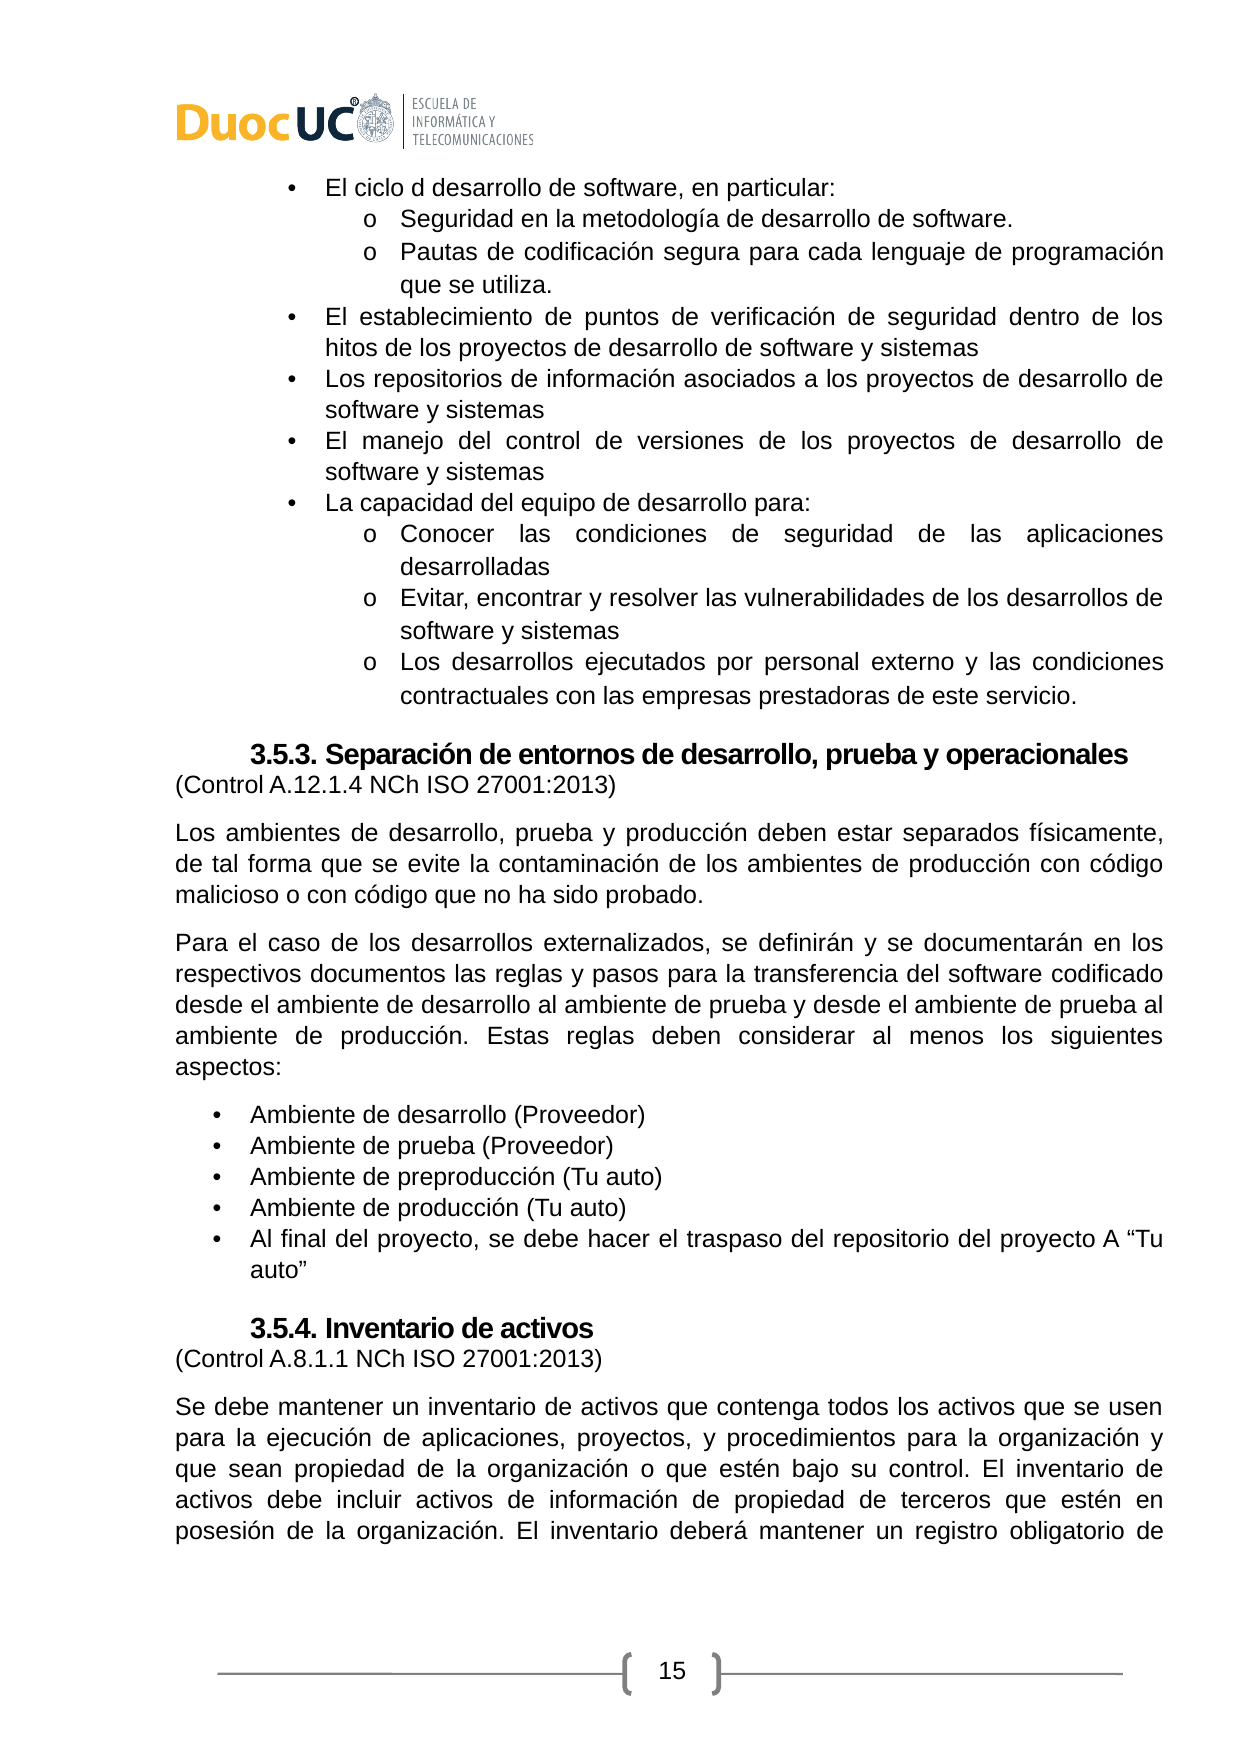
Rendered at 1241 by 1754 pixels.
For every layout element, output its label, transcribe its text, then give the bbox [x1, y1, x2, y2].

picture [175, 90, 534, 149]
list Seguridad en la metodología de desarrollo de software. [362, 204, 1165, 235]
list Conocer las condiciones de seguridad de las aplicaciones desarrolladas [362, 519, 1165, 581]
list Los repositorios de información asociados a los proyectos de desarrollo de software y sistemas [287, 364, 1165, 423]
list El manejo del control de versiones de los proyectos de desarrollo de software y sistemas [287, 426, 1165, 486]
list Ambiente de producción (Tu auto) [212, 1193, 1165, 1221]
title Separación de entornos de desarrollo, prueba y operacionales [250, 737, 1165, 770]
list El ciclo d desarrollo de software, en particular: [287, 173, 1165, 202]
title Inventario de activos [250, 1311, 1165, 1344]
list Ambiente de prueba (Proveedor) [212, 1131, 1165, 1159]
list Ambiente de desarrollo (Proveedor) [212, 1099, 1165, 1128]
text (Control A.12.1.4 NCh ISO 27001:2013) [175, 770, 1165, 799]
list Ambiente de preproducción (Tu auto) [212, 1162, 1165, 1190]
list Al final del proyecto, se debe hacer el traspaso del repositorio del proyecto A “Tu auto” [212, 1224, 1165, 1283]
list Evitar, encontrar y resolver las vulnerabilidades de los desarrollos de software y sistemas [362, 583, 1165, 645]
text (Control A.8.1.1 NCh ISO 27001:2013) [175, 1344, 1165, 1373]
list Los desarrollos ejecutados por personal externo y las condiciones contractuales con las empresas prestadoras de este servicio. [362, 647, 1165, 709]
list El establecimiento de puntos de verificación de seguridad dentro de los hitos de los proyectos de desarrollo de software y sistemas [287, 302, 1165, 361]
text Para el caso de los desarrollos externalizados, se definirán y se documentarán en los respectivos documentos las reglas y pasos para la transferencia del software codificado desde el ambiente de desarrollo al ambiente de prueba y desde el ambiente de prueba al ambiente de producción. Estas reglas deben considerar al menos los siguientes aspectos: [175, 928, 1165, 1081]
list Pautas de codificación segura para cada lenguaje de programación que se utiliza. [362, 237, 1165, 299]
text Los ambientes de desarrollo, prueba y producción deben estar separados físicamente, de tal forma que se evite la contaminación de los ambientes de producción con código malicioso o con código que no ha sido probado. [175, 818, 1165, 909]
list La capacidad del equipo de desarrollo para: [287, 488, 1165, 517]
